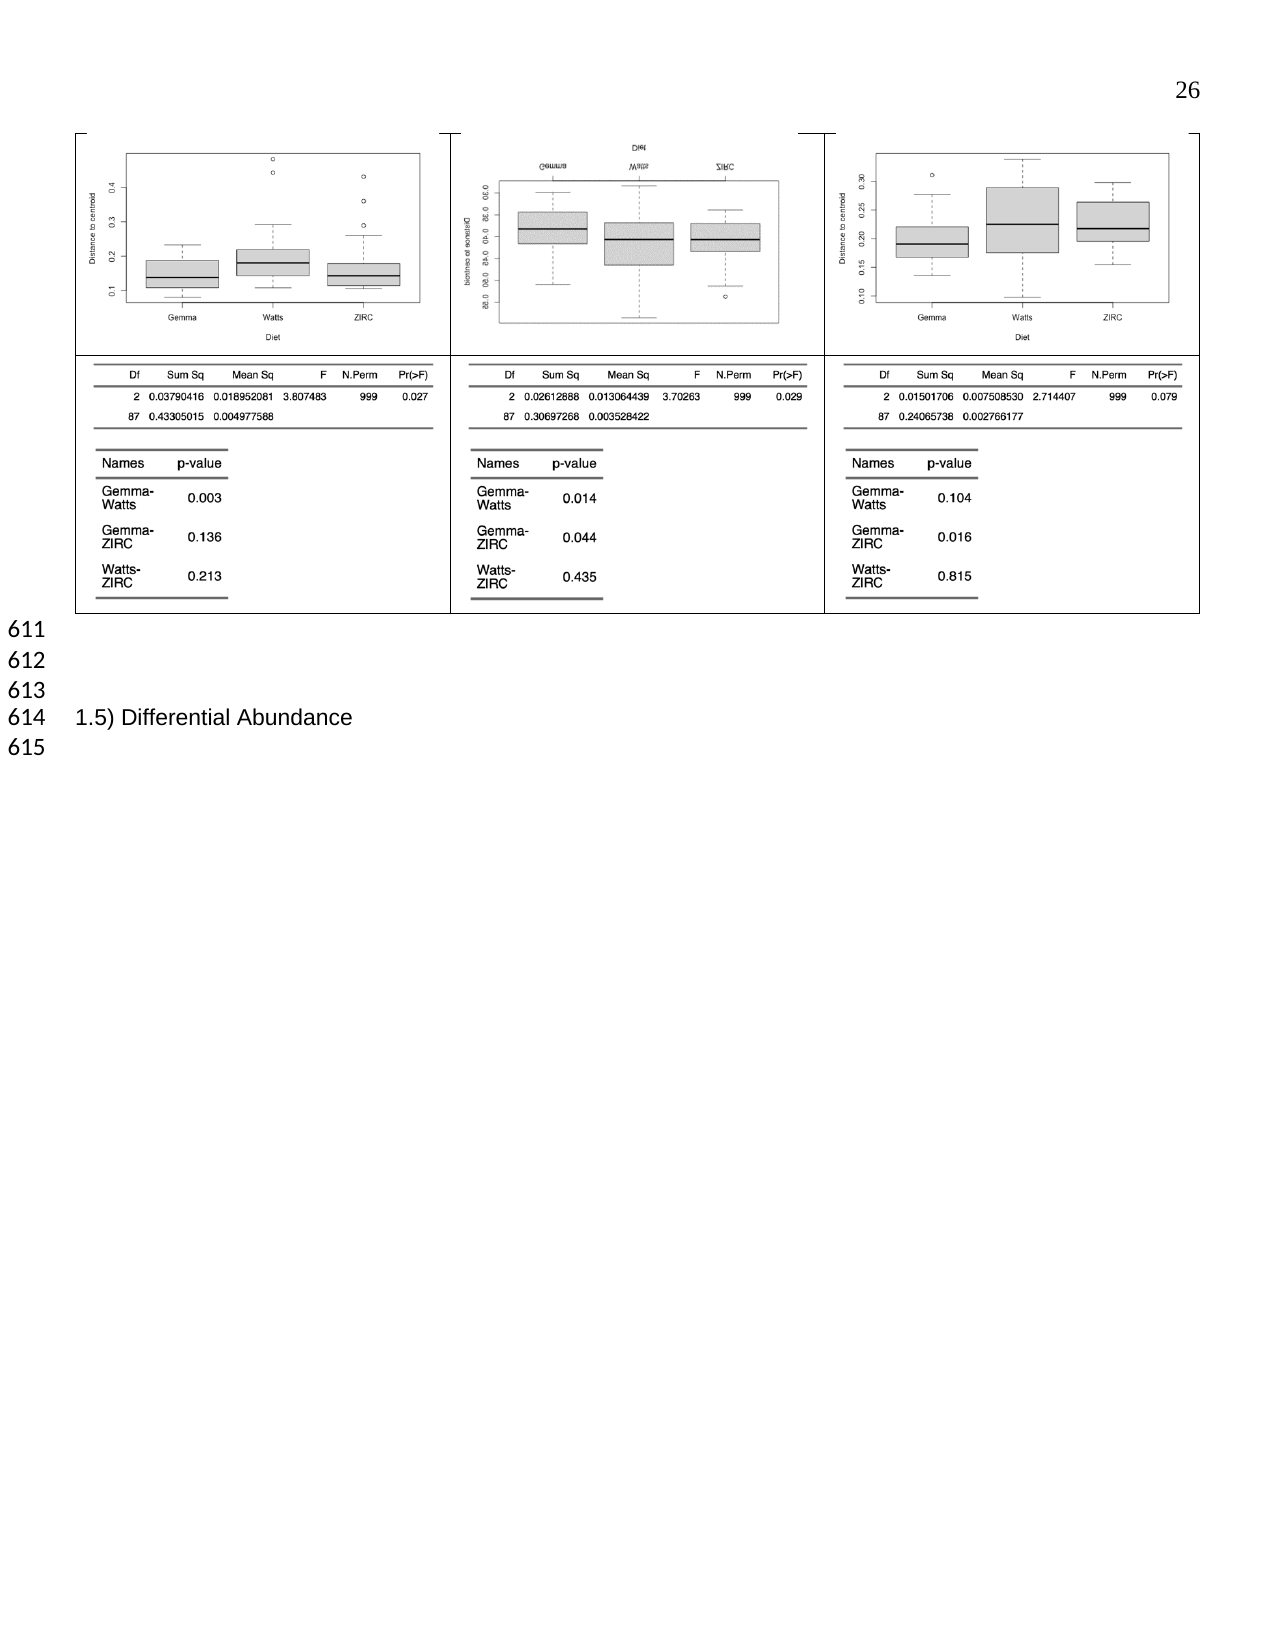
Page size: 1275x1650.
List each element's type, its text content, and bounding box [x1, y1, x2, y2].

picture [461, 133, 798, 342]
picture [461, 356, 814, 436]
table_cell [825, 356, 1199, 613]
picture [461, 440, 612, 609]
picture [86, 356, 440, 436]
picture [836, 439, 987, 608]
table_cell [451, 356, 824, 613]
picture [836, 133, 1189, 352]
table_header Bray-Curtis [76, 134, 450, 355]
table_header Canberra [451, 134, 824, 355]
picture [86, 439, 237, 608]
picture [836, 356, 1189, 436]
table_header Sorensen [825, 134, 1199, 355]
picture [86, 133, 440, 352]
table_cell [76, 356, 450, 613]
text 1.5) Differential Abundance [75, 704, 1200, 731]
